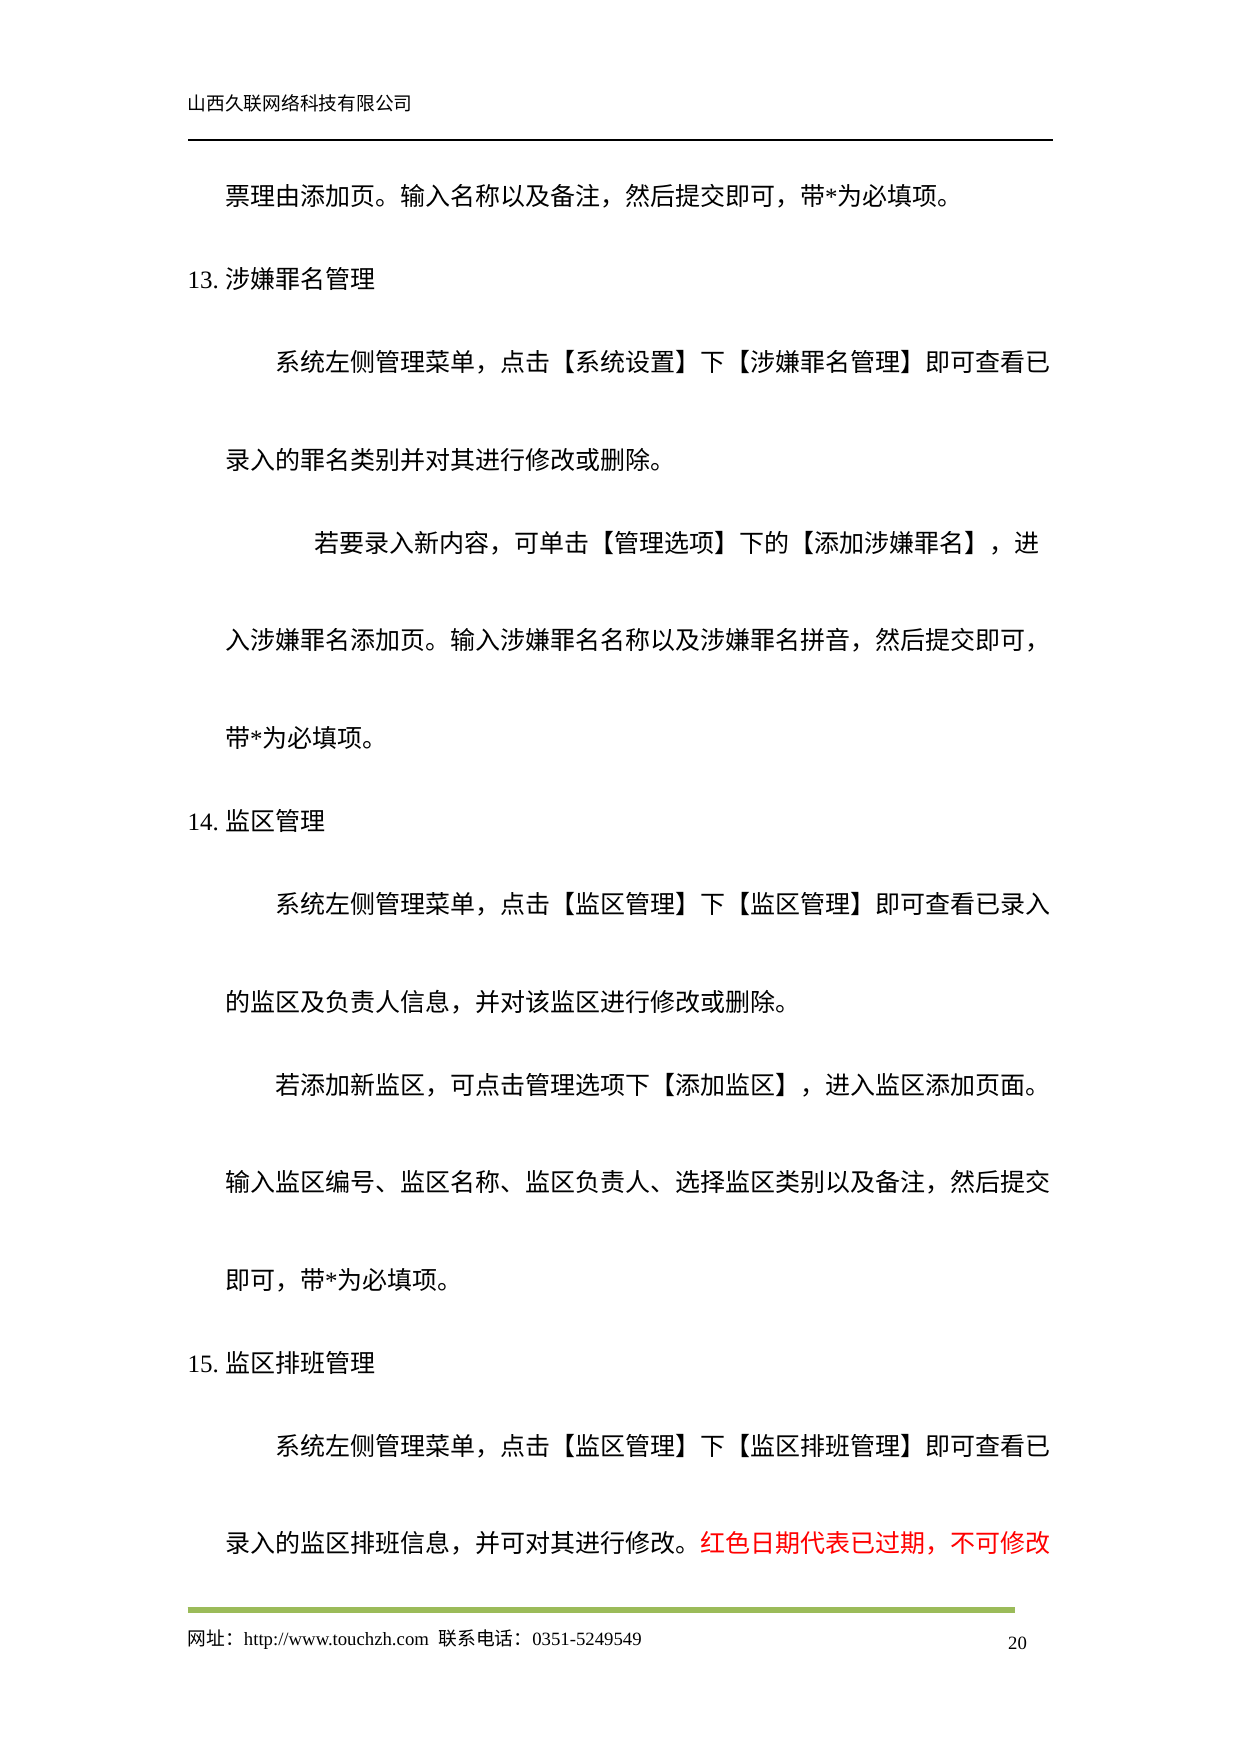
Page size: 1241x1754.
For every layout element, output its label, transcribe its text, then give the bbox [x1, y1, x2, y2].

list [225, 162, 1053, 227]
list 若添加新监区，可点击管理选项下【添加监区】，进入监区添加页面。输入监区编号、监区名称、监区负责人、选择监区类别以及备注，然后提交即可，带*为必填项。 [225, 1051, 1053, 1311]
list 监区管理 [187, 787, 1053, 852]
list 系统左侧管理菜单，点击【系统设置】下【涉嫌罪名管理】即可查看已录入的罪名类别并对其进行修改或删除。 [225, 328, 1053, 491]
list 监区排班管理 [187, 1329, 1053, 1394]
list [225, 1412, 1053, 1574]
list 涉嫌罪名管理 [187, 245, 1053, 310]
list 系统左侧管理菜单，点击【监区管理】下【监区管理】即可查看已录入的监区及负责人信息，并对该监区进行修改或删除。 [225, 870, 1053, 1033]
list 若要录入新内容，可单击【管理选项】下的【添加涉嫌罪名】，进入涉嫌罪名添加页。输入涉嫌罪名名称以及涉嫌罪名拼音，然后提交即可，带*为必填项。 [225, 509, 1053, 769]
